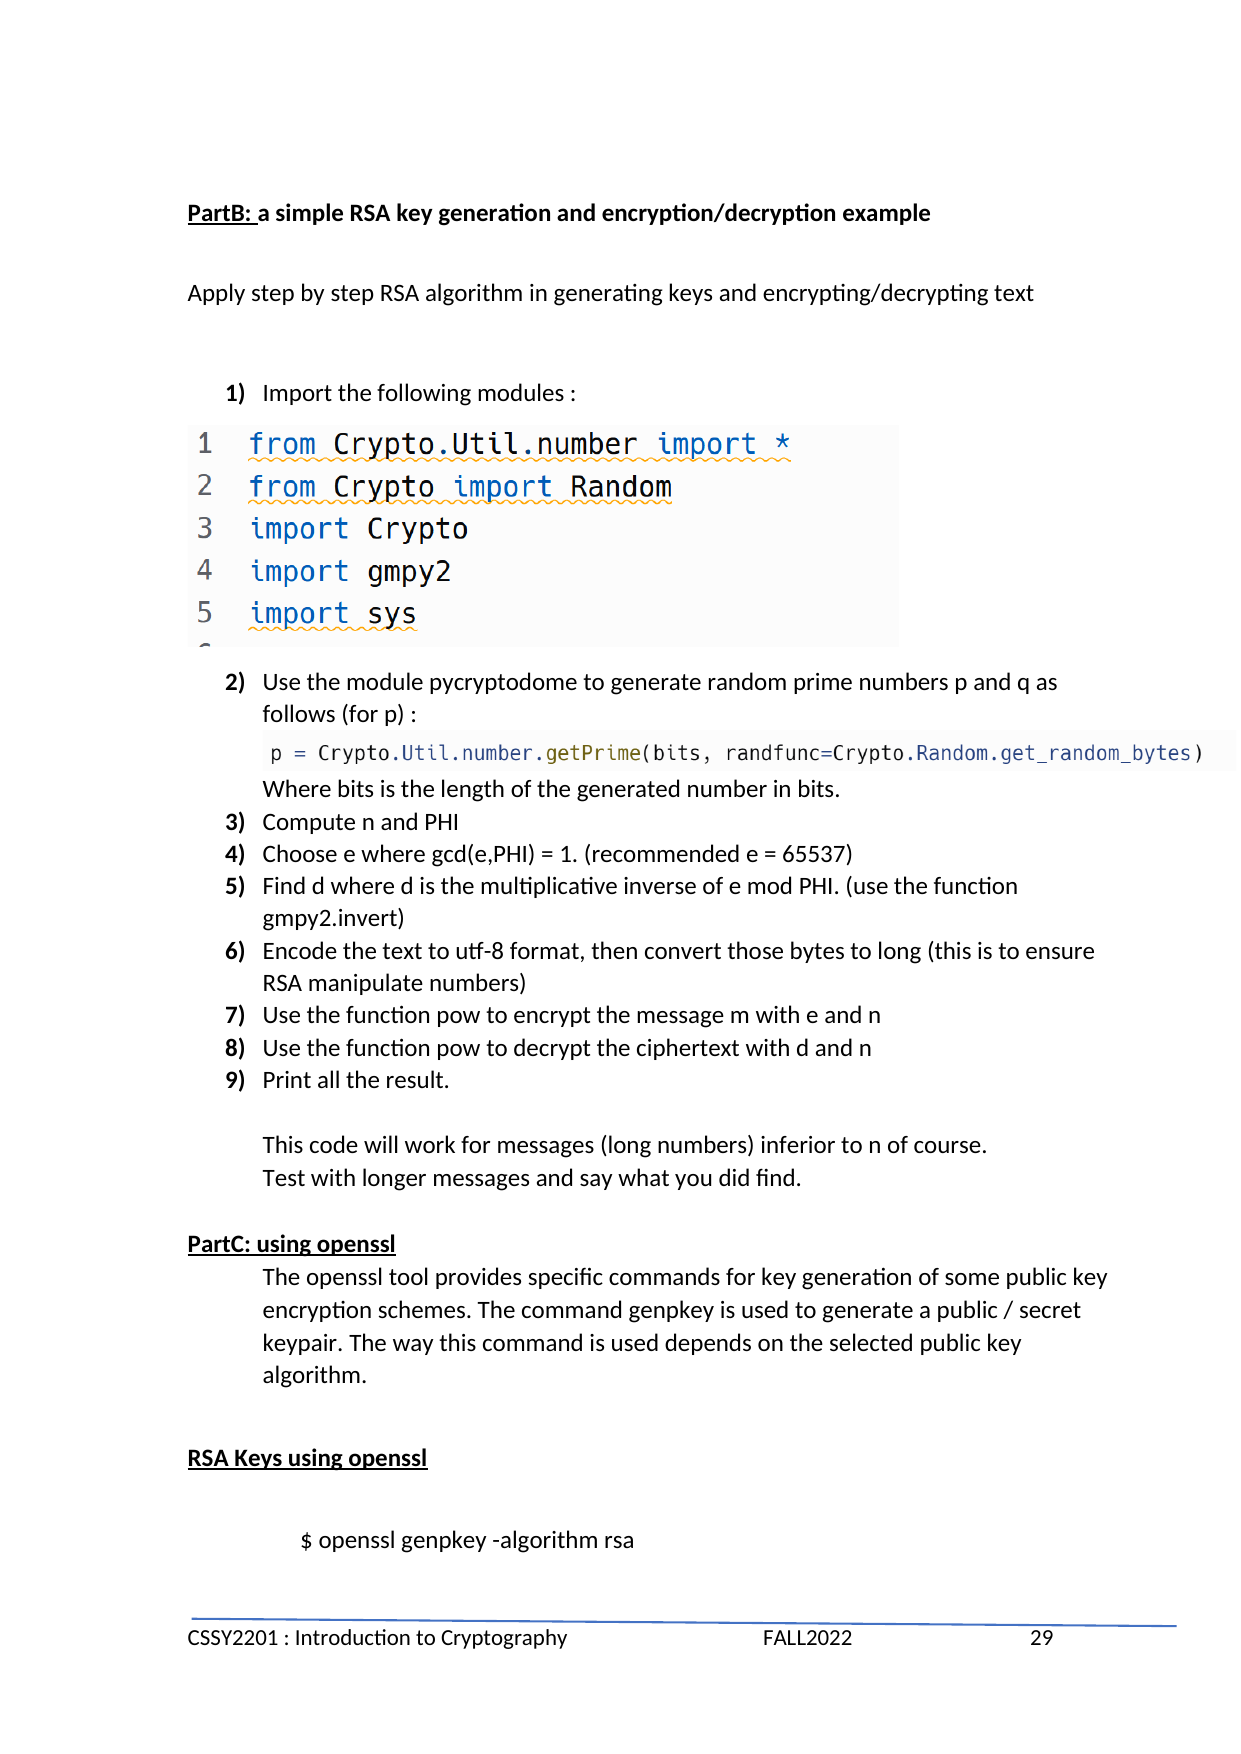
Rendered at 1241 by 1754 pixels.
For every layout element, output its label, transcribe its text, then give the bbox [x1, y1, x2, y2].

text Apply step by step RSA algorithm in generating keys and encrypting/decrypting text [187, 277, 1132, 308]
picture [262, 730, 1237, 771]
list Choose e where gcd(e,PHI) = 1. (recommended e = 65537) [225, 838, 1132, 868]
list Use the function pow to encrypt the message m with e and n [225, 999, 1132, 1030]
text This code will work for messages (long numbers) inferior to n of course. [262, 1129, 1132, 1160]
text PartC: using openssl [187, 1228, 1132, 1258]
list Find d where d is the multiplicative inverse of e mod PHI. (use the function gmpy2.invert) [225, 870, 1132, 933]
text RSA Keys using openssl [187, 1442, 1132, 1473]
list Use the module pycryptodome to generate random prime numbers p and q as follows (for p) : [225, 666, 1132, 729]
list Import the following modules : [225, 377, 1132, 407]
text $ openssl genpkey -algorithm rsa [300, 1524, 1132, 1554]
list Print all the result. [225, 1064, 1132, 1094]
list Compute n and PHI [225, 806, 1132, 836]
text The openssl tool provides specific commands for key generation of some public key encryption schemes. The command genpkey is used to generate a public / secret keypair. The way this command is used depends on the selected public key algorithm. [262, 1261, 1132, 1390]
list Use the function pow to decrypt the ciphertext with d and n [225, 1032, 1132, 1062]
text PartB: a simple RSA key generation and encryption/decryption example [187, 197, 1132, 228]
list Encode the text to utf-8 format, then convert those bytes to long (this is to ensure RSA manipulate numbers) [225, 935, 1132, 998]
text Where bits is the length of the generated number in bits. [262, 773, 1132, 803]
picture [187, 425, 900, 647]
text Test with longer messages and say what you did find. [262, 1162, 1132, 1193]
